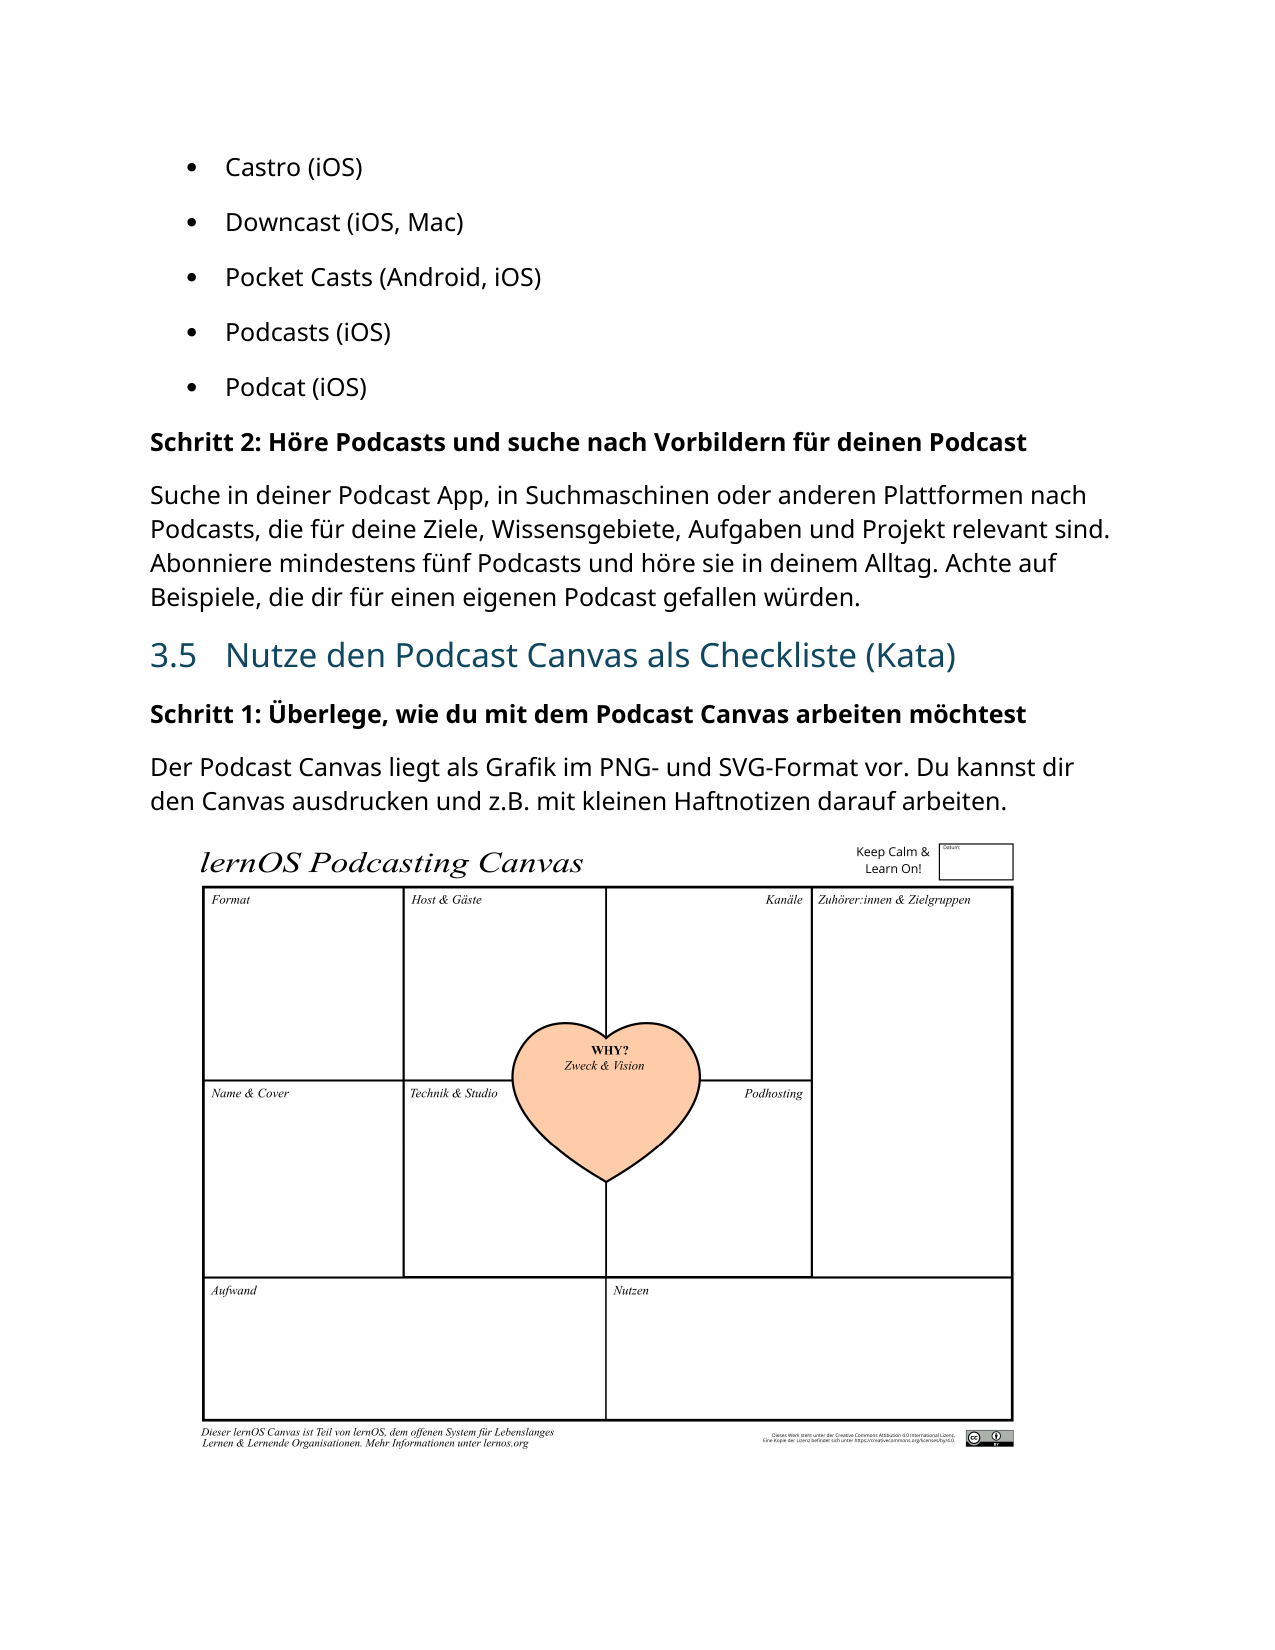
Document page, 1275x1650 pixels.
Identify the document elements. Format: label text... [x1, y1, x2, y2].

text Suche in deiner Podcast App, in Suchmaschinen oder anderen Plattformen nach Podcasts, die für deine Ziele, Wissensgebiete, Aufgaben und Projekt relevant sind. Abonniere mindestens fünf Podcasts und höre sie in deinem Alltag. Achte auf Beispiele, die dir für einen eigenen Podcast gefallen würden. [150, 477, 1125, 613]
list Pocket Casts (Android, iOS) [187, 260, 1125, 294]
list Podcasts (iOS) [187, 315, 1125, 349]
list Podcat (iOS) [187, 369, 1125, 404]
list Castro (iOS) [187, 150, 1125, 184]
text Schritt 1: Überlege, wie du mit dem Podcast Canvas arbeiten möchtest [150, 696, 1125, 731]
list Downcast (iOS, Mac) [187, 205, 1125, 239]
text Schritt 2: Höre Podcasts und suche nach Vorbildern für deinen Podcast [150, 424, 1125, 458]
text Der Podcast Canvas liegt als Grafik im PNG- und SVG-Format vor. Du kannst dir den Canvas ausdrucken und z.B. mit kleinen Haftnotizen darauf arbeiten. [150, 749, 1125, 817]
picture [168, 836, 1044, 1455]
subtitle 3.5 Nutze den Podcast Canvas als Checkliste (Kata) [150, 632, 1125, 678]
